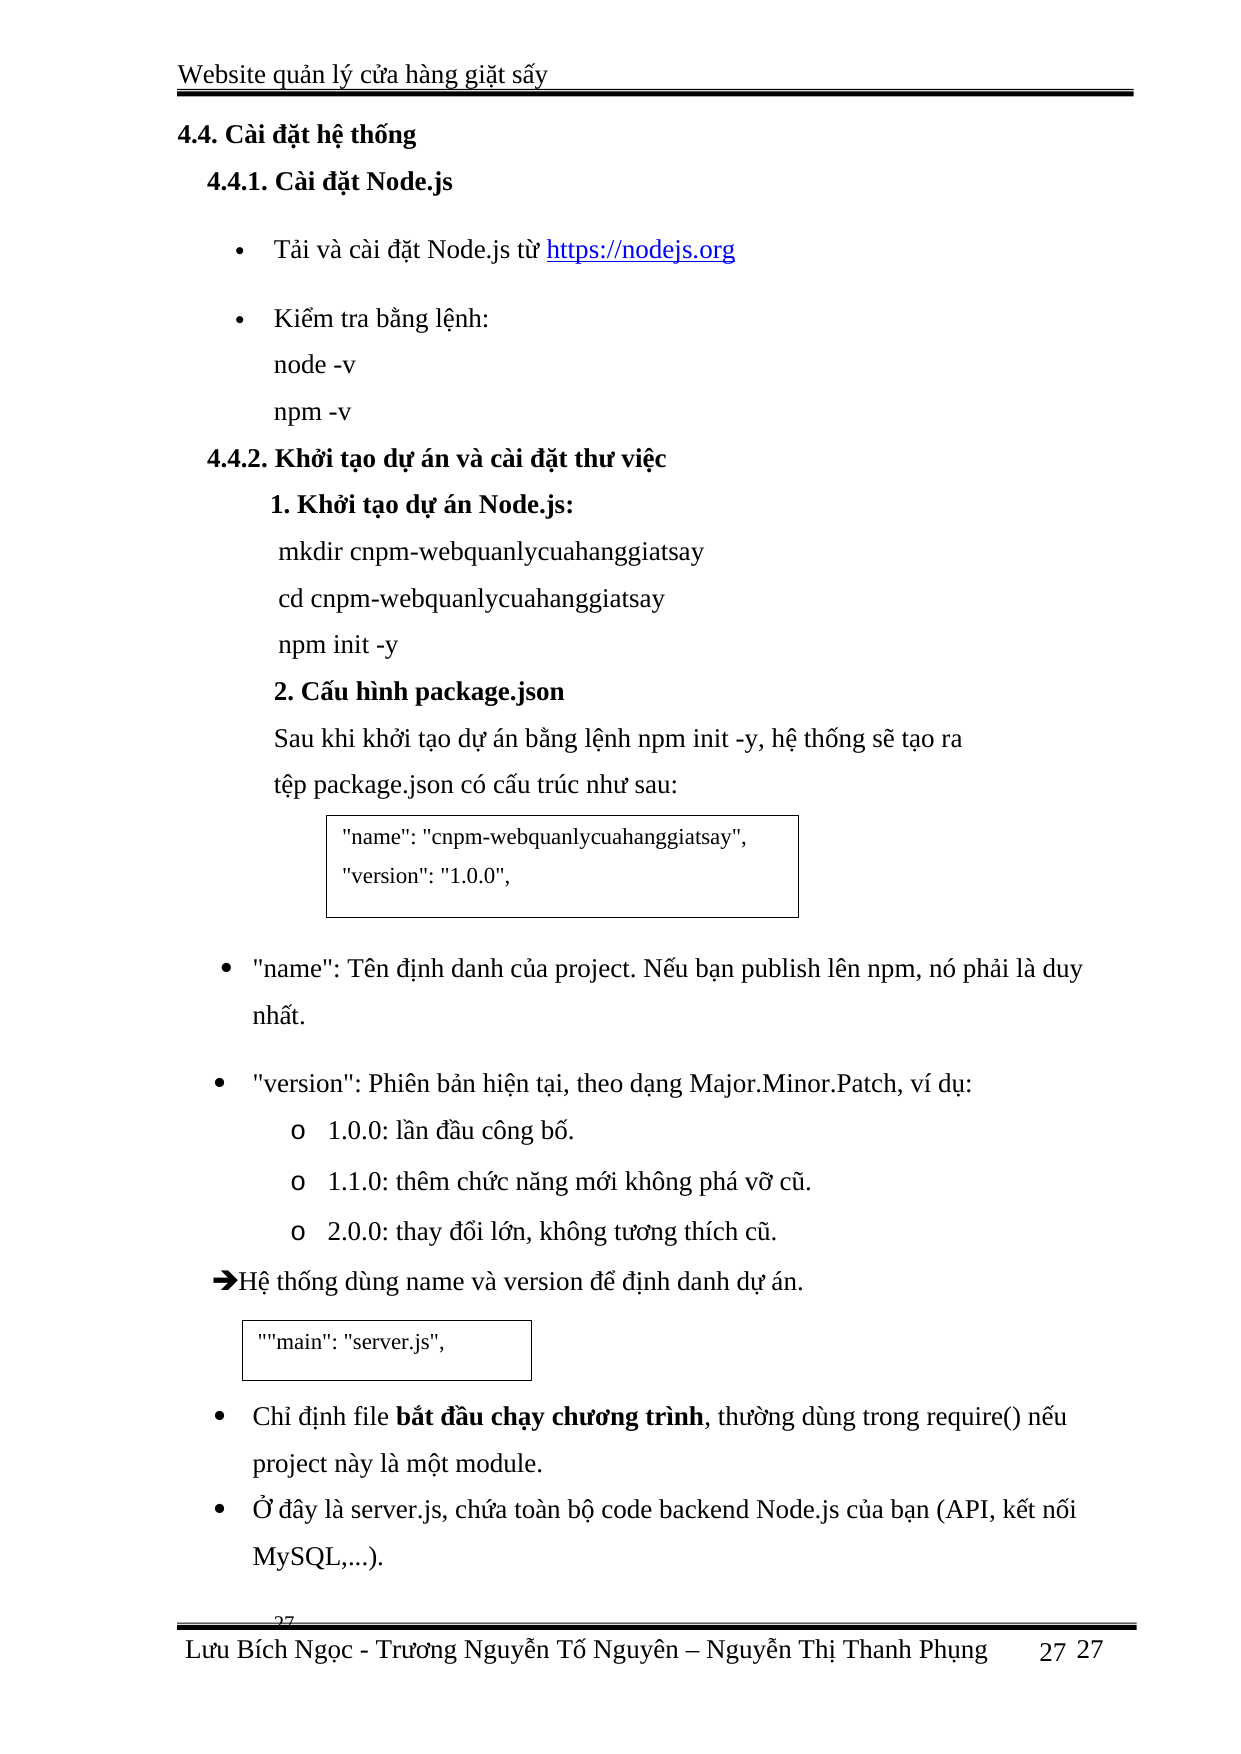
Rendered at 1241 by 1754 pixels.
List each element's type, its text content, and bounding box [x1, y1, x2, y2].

list 1.0.0: lần đầu công bố. [290, 1114, 1122, 1148]
list Kiểm tra bằng lệnh: [236, 302, 1122, 333]
list Tải và cài đặt Node.js từ https://nodejs.org [236, 233, 1122, 264]
text 1. Khởi tạo dự án Node.js: [177, 488, 1122, 520]
subtitle 4.4. Cài đặt hệ thống [177, 118, 1122, 149]
list 2.0.0: thay đổi lớn, không tương thích cũ. [290, 1215, 1122, 1248]
text cd cnpm-webquanlycuahanggiatsay [278, 582, 1122, 613]
list 1.1.0: thêm chức năng mới không phá vỡ cũ. [290, 1164, 1122, 1198]
text node -v [274, 348, 1122, 380]
list "version": Phiên bản hiện tại, theo dạng Major.Minor.Patch, ví dụ: [215, 1068, 1122, 1099]
text tệp package.json có cấu trúc như sau: [273, 768, 1122, 800]
text npm init -y [278, 628, 1122, 660]
list Chỉ định file bắt đầu chạy chương trình, thường dùng trong require() nếu project này là một module. [215, 1400, 1122, 1478]
list Ở đây là server.js, chứa toàn bộ code backend Node.js của bạn (API, kết nối MySQL,...). [215, 1494, 1122, 1572]
text npm -v [274, 395, 1122, 426]
subtitle 4.4.1. Cài đặt Node.js [207, 165, 1122, 196]
text Sau khi khởi tạo dự án bằng lệnh npm init -y, hệ thống sẽ tạo ra [273, 722, 1122, 753]
text 2. Cấu hình package.json [273, 675, 1122, 706]
subtitle 4.4.2. Khởi tạo dự án và cài đặt thư việc [207, 442, 1122, 473]
text mkdir cnpm-webquanlycuahanggiatsay [278, 535, 1122, 566]
text Hệ thống dùng name và version để định danh dự án. [177, 1265, 1122, 1296]
list "name": Tên định danh của project. Nếu bạn publish lên npm, nó phải là duy nhất. [222, 952, 1122, 1030]
